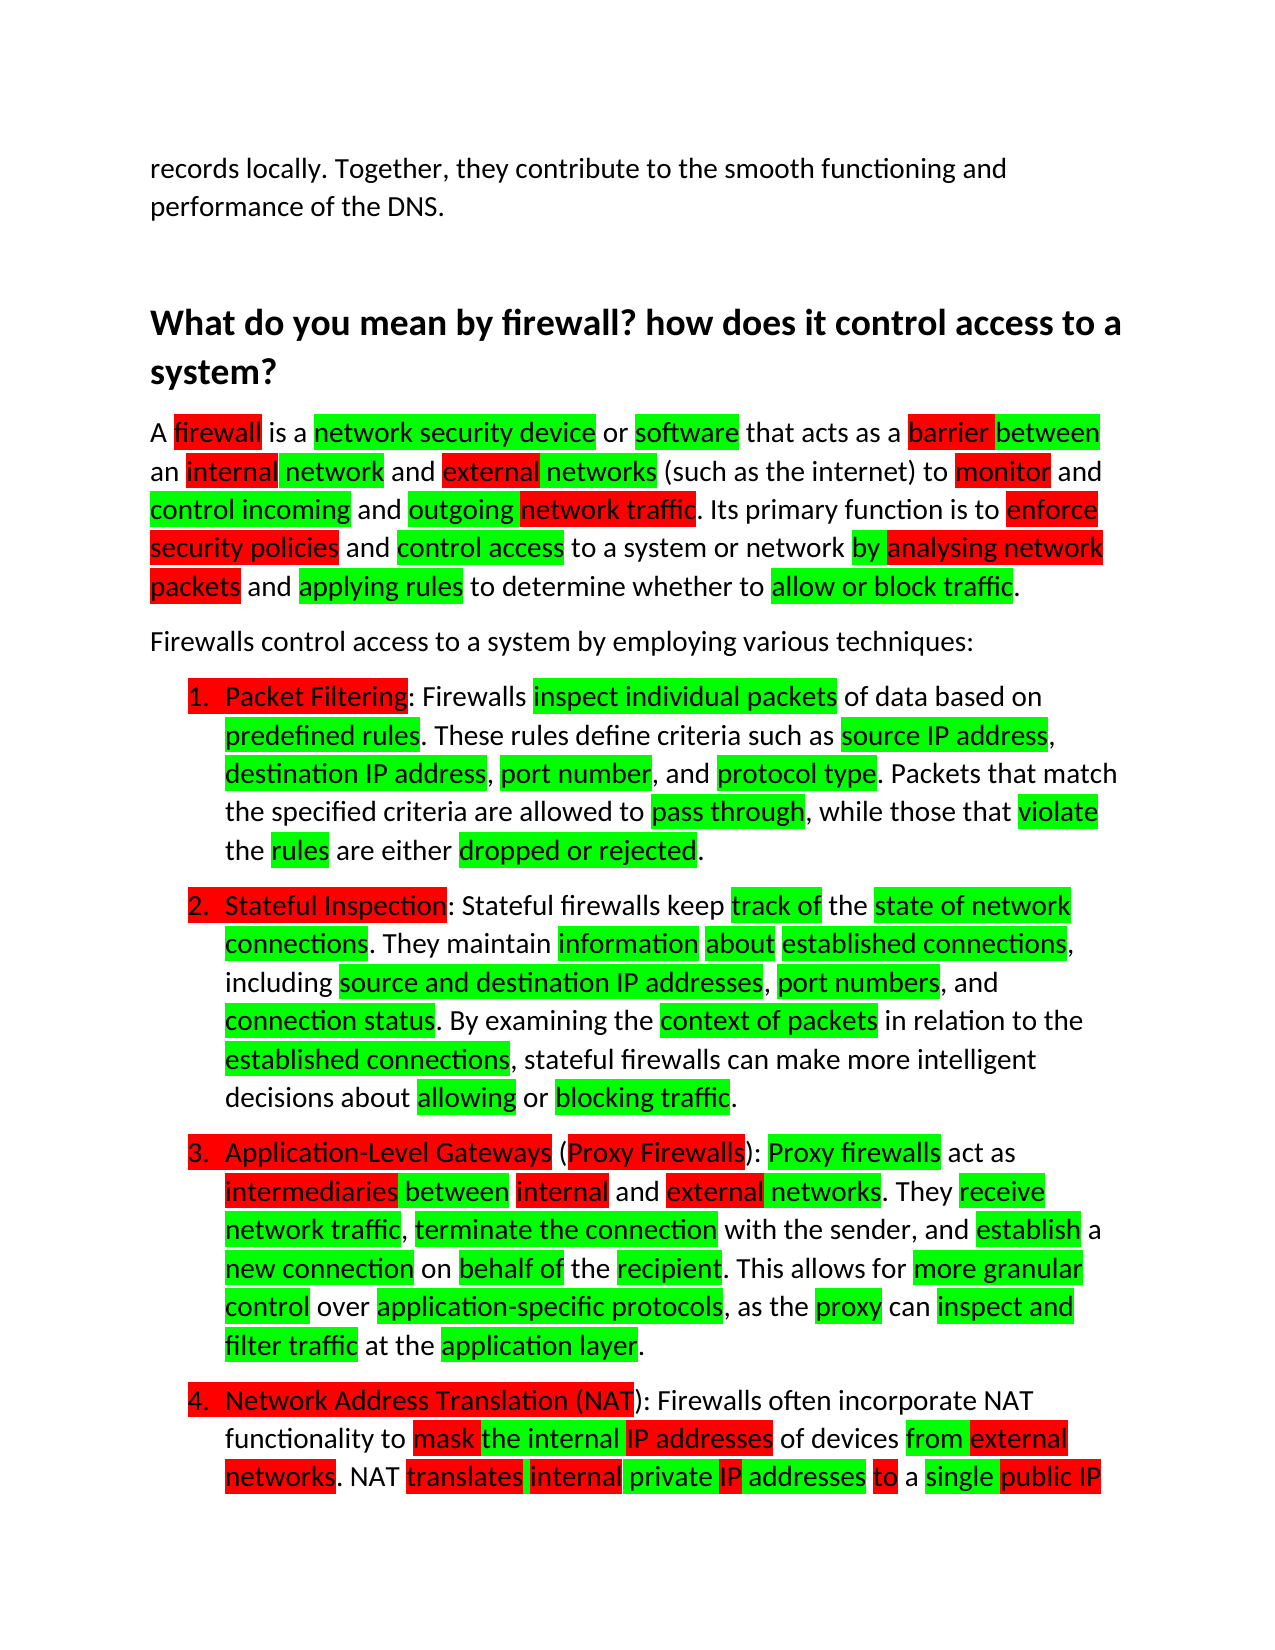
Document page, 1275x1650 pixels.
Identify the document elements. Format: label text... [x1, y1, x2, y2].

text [150, 150, 1125, 224]
list Stateful Inspection: Stateful firewalls keep track of the state of network connections. They maintain information about established connections, including source and destination IP addresses, port numbers, and connection status. By examining the context of packets in relation to the established connections, stateful firewalls can make more intelligent decisions about allowing or blocking traffic. [187, 887, 1125, 1115]
list Packet Filtering: Firewalls inspect individual packets of data based on predefined rules. These rules define criteria such as source IP address, destination IP address, port number, and protocol type. Packets that match the specified criteria are allowed to pass through, while those that violate the rules are either dropped or rejected. [187, 678, 1125, 868]
text What do you mean by firewall? how does it control access to a system? [150, 299, 1125, 394]
text A firewall is a network security device or software that acts as a barrier between an internal network and external networks (such as the internet) to monitor and control incoming and outgoing network traffic. Its primary function is to enforce security policies and control access to a system or network by analysing network packets and applying rules to determine whether to allow or block traffic. [150, 414, 1125, 604]
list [187, 1382, 1125, 1494]
list Application-Level Gateways (Proxy Firewalls): Proxy firewalls act as intermediaries between internal and external networks. They receive network traffic, terminate the connection with the sender, and establish a new connection on behalf of the recipient. This allows for more granular control over application-specific protocols, as the proxy can inspect and filter traffic at the application layer. [187, 1134, 1125, 1362]
text Firewalls control access to a system by employing various techniques: [150, 623, 1125, 659]
